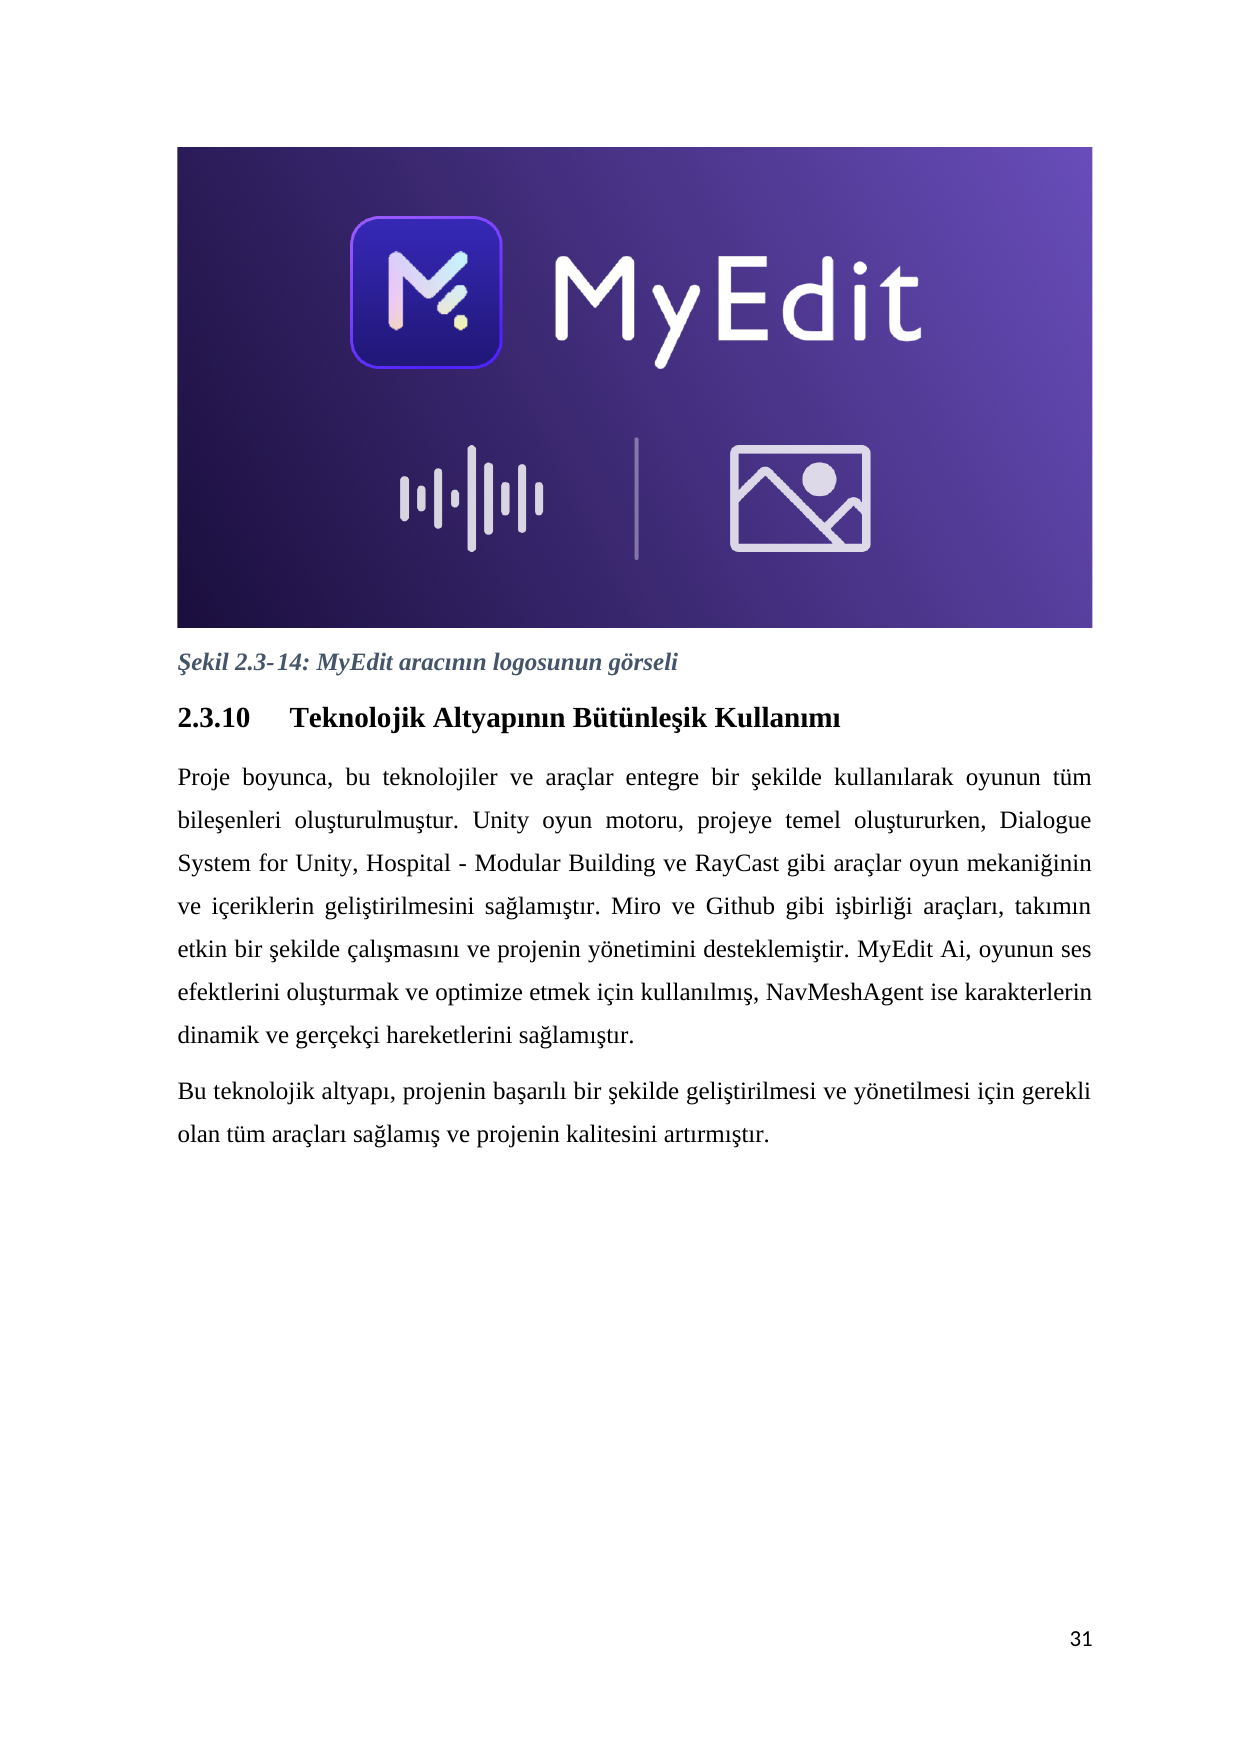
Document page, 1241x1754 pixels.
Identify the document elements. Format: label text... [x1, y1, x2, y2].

picture [177, 147, 1093, 628]
text Proje boyunca, bu teknolojiler ve araçlar entegre bir şekilde kullanılarak oyunun tüm bileşenleri oluşturulmuştur. Unity oyun motoru, projeye temel oluştururken, Dialogue System for Unity, Hospital - Modular Building ve RayCast gibi araçlar oyun mekaniğinin ve içeriklerin geliştirilmesini sağlamıştır. Miro ve Github gibi işbirliği araçları, takımın etkin bir şekilde çalışmasını ve projenin yönetimini desteklemiştir. MyEdit Ai, oyunun ses efektlerini oluşturmak ve optimize etmek için kullanılmış, NavMeshAgent ise karakterlerin dinamik ve gerçekçi hareketlerini sağlamıştır. [177, 762, 1092, 1049]
subtitle Teknolojik Altyapının Bütünleşik Kullanımı [177, 701, 1092, 734]
text Bu teknolojik altyapı, projenin başarılı bir şekilde geliştirilmesi ve yönetilmesi için gerekli olan tüm araçları sağlamış ve projenin kalitesini artırmıştır. [177, 1076, 1092, 1148]
